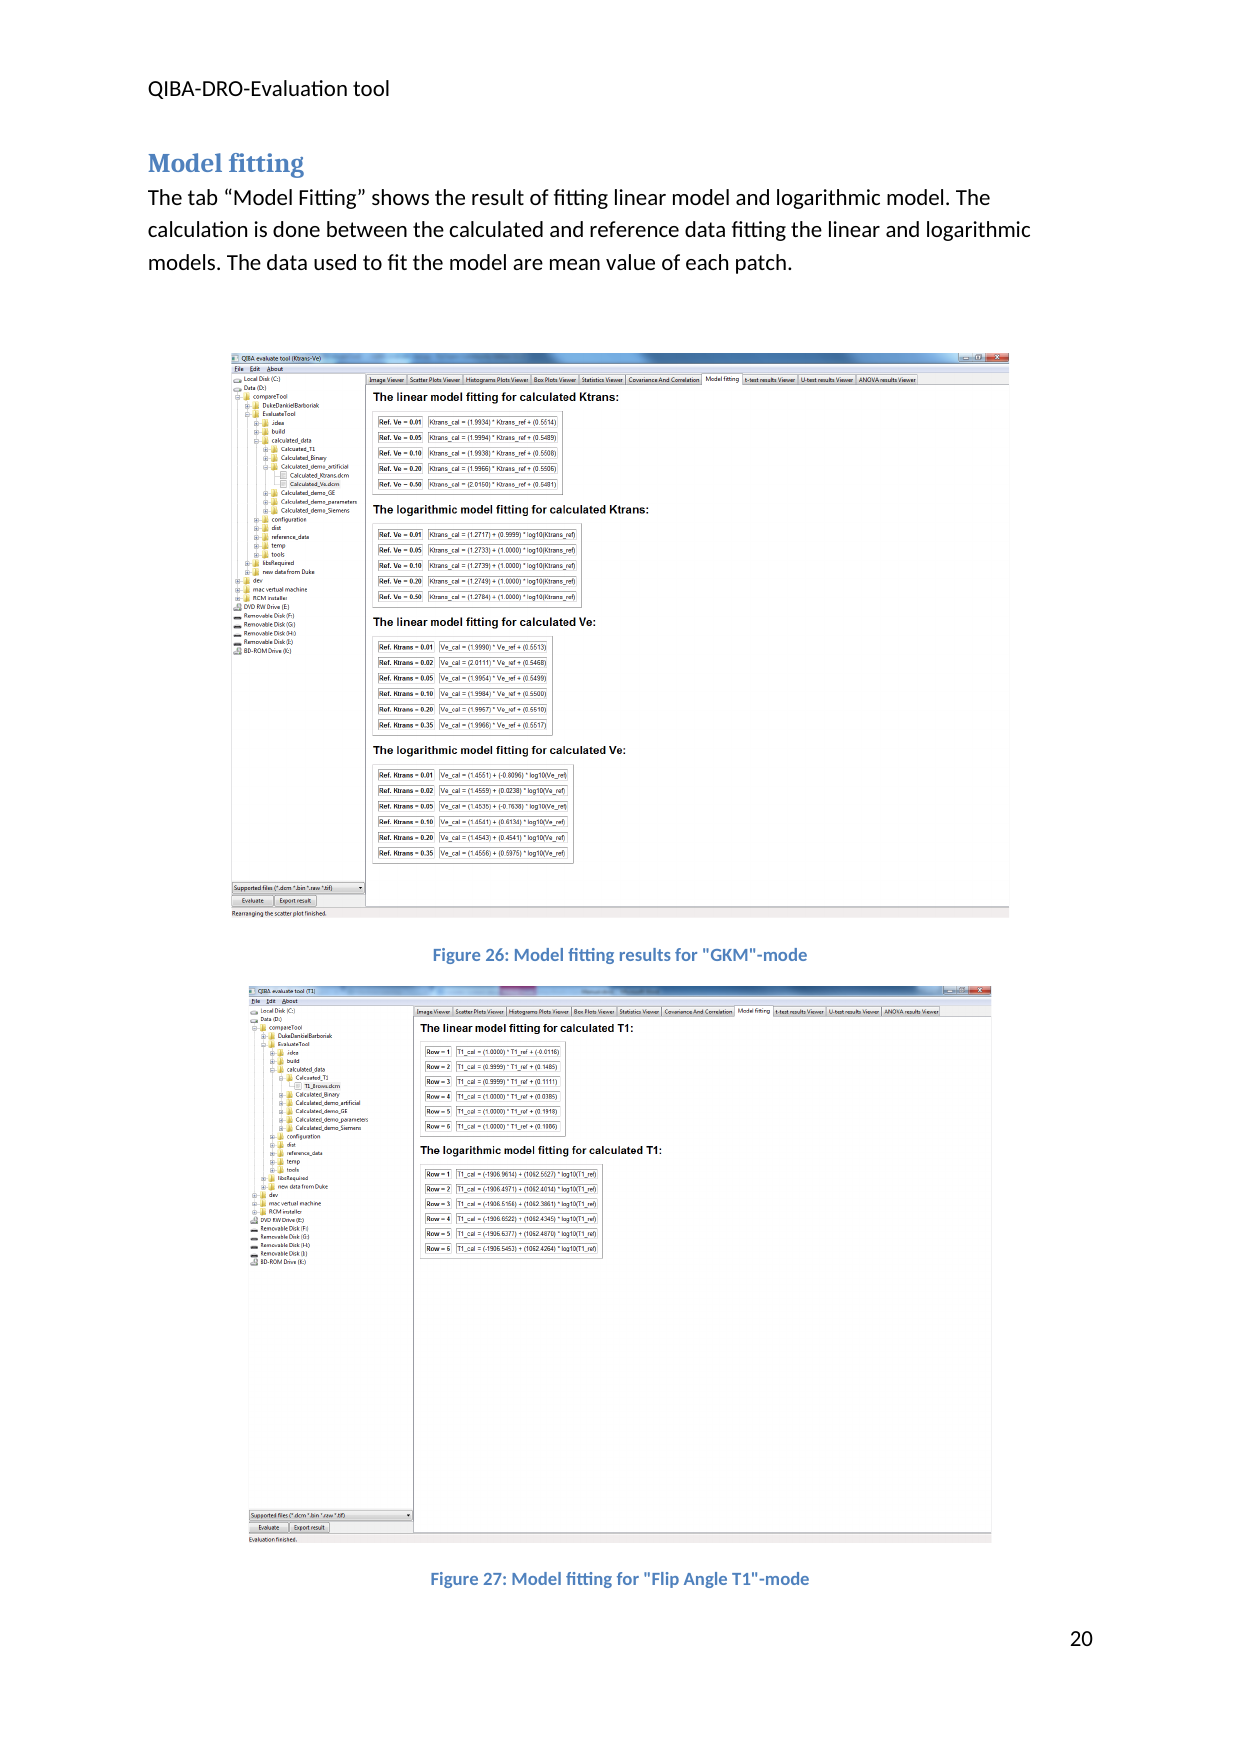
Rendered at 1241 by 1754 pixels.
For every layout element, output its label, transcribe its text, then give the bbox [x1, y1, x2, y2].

picture [231, 353, 1010, 918]
picture [248, 986, 992, 1543]
subtitle Model fitting [148, 148, 1093, 179]
text The tab “Model Fitting” shows the result of fitting linear model and logarithmic model. The calculation is done between the calculated and reference data fitting the linear and logarithmic models. The data used to fit the model are mean value of each patch. [148, 183, 1093, 276]
text Figure 27: Model fitting for "Flip Angle T1"-mode [148, 1567, 1093, 1590]
text Figure 26: Model fitting results for "GKM"-mode [148, 943, 1093, 966]
